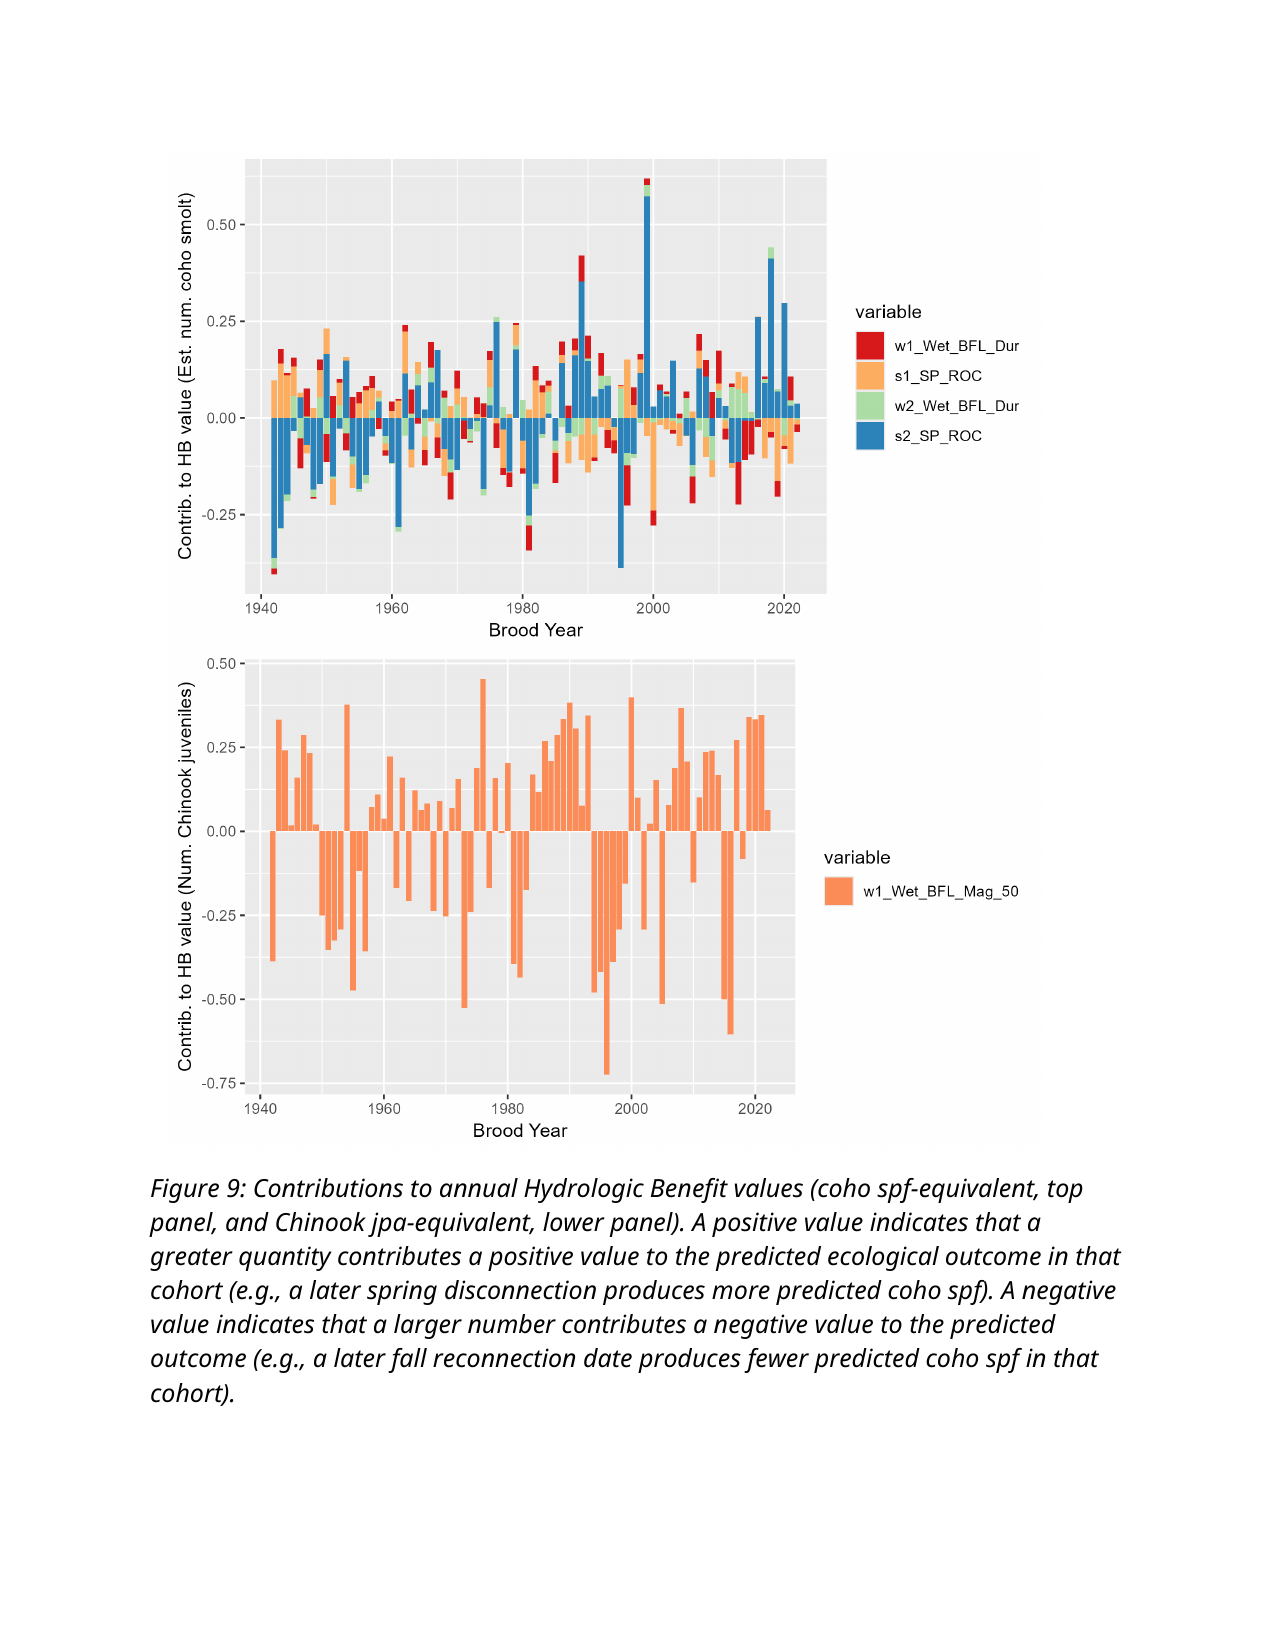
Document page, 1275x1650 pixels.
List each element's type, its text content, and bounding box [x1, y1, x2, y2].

text Figure 9: Contributions to annual Hydrologic Benefit values (coho spf-equivalent, top panel, and Chinook jpa-equivalent, lower panel). A positive value indicates that a greater quantity contributes a positive value to the predicted ecological outcome in that cohort (e.g., a later spring disconnection produces more predicted coho spf). A negative value indicates that a larger number contributes a negative value to the predicted outcome (e.g., a later fall reconnection date produces fewer predicted coho spf in that cohort). [150, 1171, 1125, 1409]
picture [168, 150, 1044, 1150]
